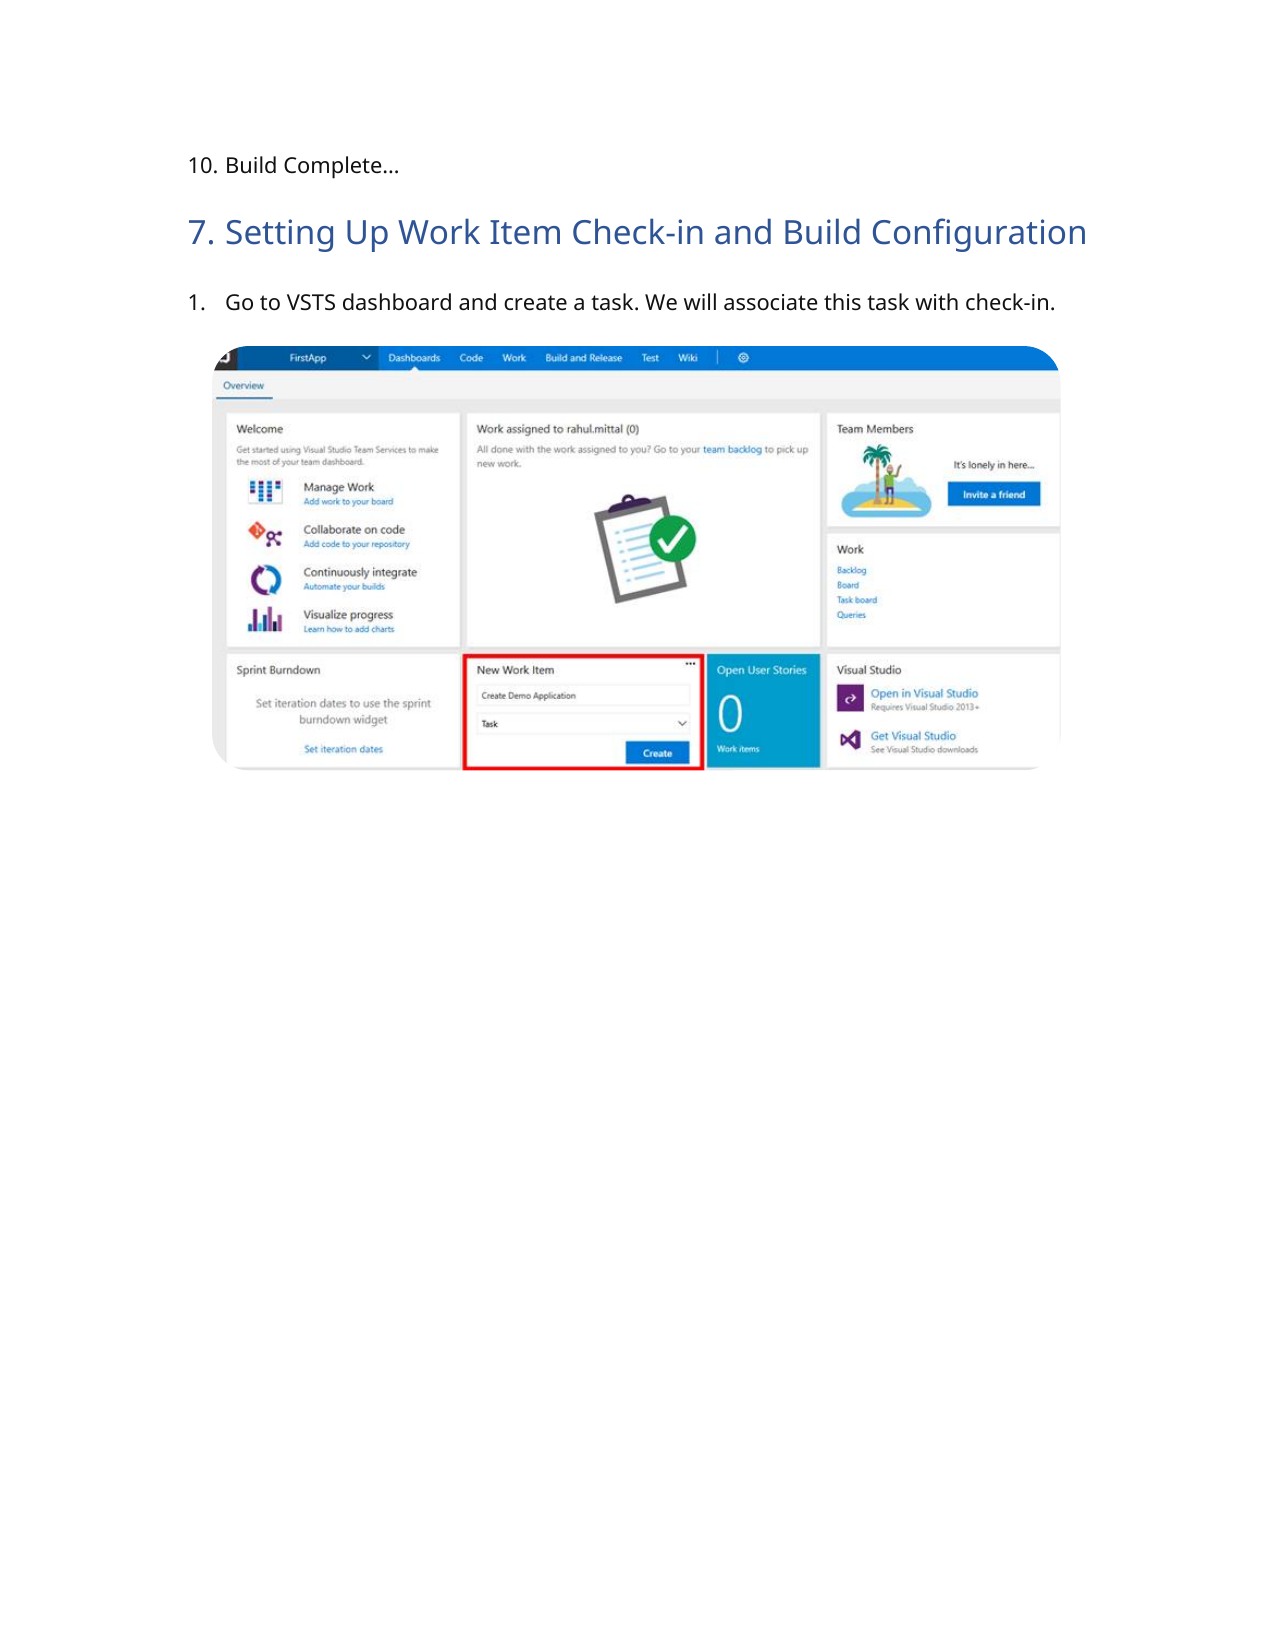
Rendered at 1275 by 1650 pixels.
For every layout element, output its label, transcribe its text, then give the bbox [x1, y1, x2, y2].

picture [212, 346, 1061, 771]
subtitle Setting Up Work Item Check-in and Build Configuration [187, 209, 1255, 254]
list Go to VSTS dashboard and create a task. We will associate this task with check-in. [187, 287, 1154, 317]
list Build Complete… [187, 150, 1154, 180]
